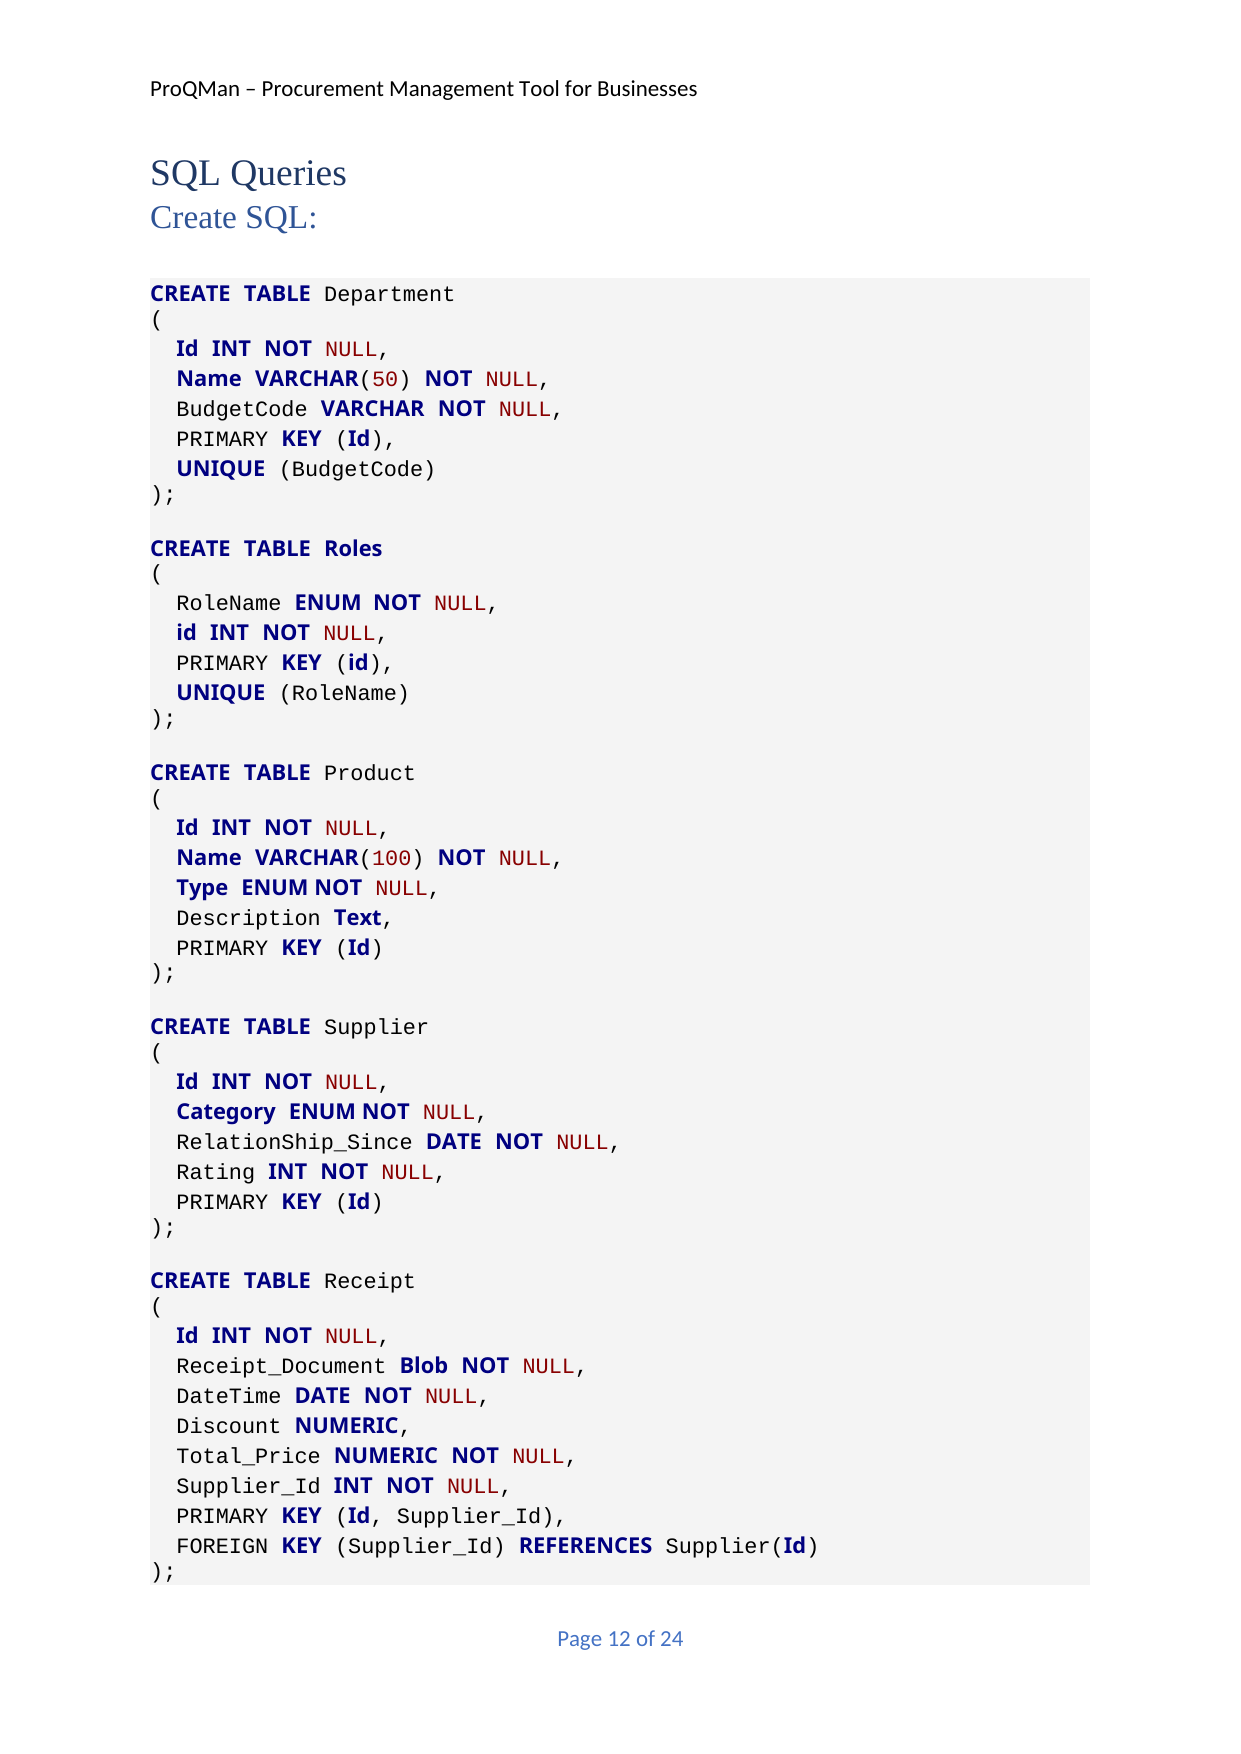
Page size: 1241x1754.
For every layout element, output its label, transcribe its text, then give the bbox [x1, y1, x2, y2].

text FOREIGN KEY (Supplier_Id) REFERENCES Supplier(Id) [150, 1530, 1090, 1560]
text ( [150, 308, 1090, 333]
text Type ENUM NOT NULL, [150, 871, 1090, 901]
text ); [150, 707, 1090, 732]
text ); [150, 1216, 1090, 1241]
text PRIMARY KEY (Id) [150, 1186, 1090, 1216]
text Total_Price NUMERIC NOT NULL, [150, 1440, 1090, 1470]
text Id INT NOT NULL, [150, 333, 1090, 363]
text ( [150, 562, 1090, 587]
text Receipt_Document Blob NOT NULL, [150, 1350, 1090, 1380]
text Category ENUM NOT NULL, [150, 1096, 1090, 1126]
subtitle SQL Queries [150, 150, 1090, 193]
text CREATE TABLE Department [150, 278, 1090, 308]
text Rating INT NOT NULL, [150, 1156, 1090, 1186]
text Supplier_Id INT NOT NULL, [150, 1470, 1090, 1500]
text CREATE TABLE Supplier [150, 1011, 1090, 1041]
text Discount NUMERIC, [150, 1410, 1090, 1440]
text CREATE TABLE Roles [150, 532, 1090, 562]
text ( [150, 787, 1090, 811]
text CREATE TABLE Product [150, 757, 1090, 787]
text ( [150, 1041, 1090, 1066]
text RelationShip_Since DATE NOT NULL, [150, 1126, 1090, 1156]
text RoleName ENUM NOT NULL, [150, 587, 1090, 617]
text PRIMARY KEY (Id) [150, 931, 1090, 961]
text id INT NOT NULL, [150, 617, 1090, 647]
text ); [150, 961, 1090, 986]
text CREATE TABLE Receipt [150, 1265, 1090, 1295]
text DateTime DATE NOT NULL, [150, 1380, 1090, 1410]
text Create SQL: [150, 197, 1090, 236]
text Id INT NOT NULL, [150, 1066, 1090, 1096]
text PRIMARY KEY (id), [150, 647, 1090, 677]
text ); [150, 1560, 1090, 1585]
text UNIQUE (RoleName) [150, 677, 1090, 707]
text BudgetCode VARCHAR NOT NULL, [150, 393, 1090, 423]
text PRIMARY KEY (Id), [150, 423, 1090, 453]
text Name VARCHAR(100) NOT NULL, [150, 841, 1090, 871]
text ); [150, 483, 1090, 508]
text Id INT NOT NULL, [150, 811, 1090, 841]
text UNIQUE (BudgetCode) [150, 453, 1090, 483]
text Id INT NOT NULL, [150, 1320, 1090, 1350]
text Name VARCHAR(50) NOT NULL, [150, 363, 1090, 393]
text PRIMARY KEY (Id, Supplier_Id), [150, 1500, 1090, 1530]
text Description Text, [150, 901, 1090, 931]
text ( [150, 1295, 1090, 1320]
